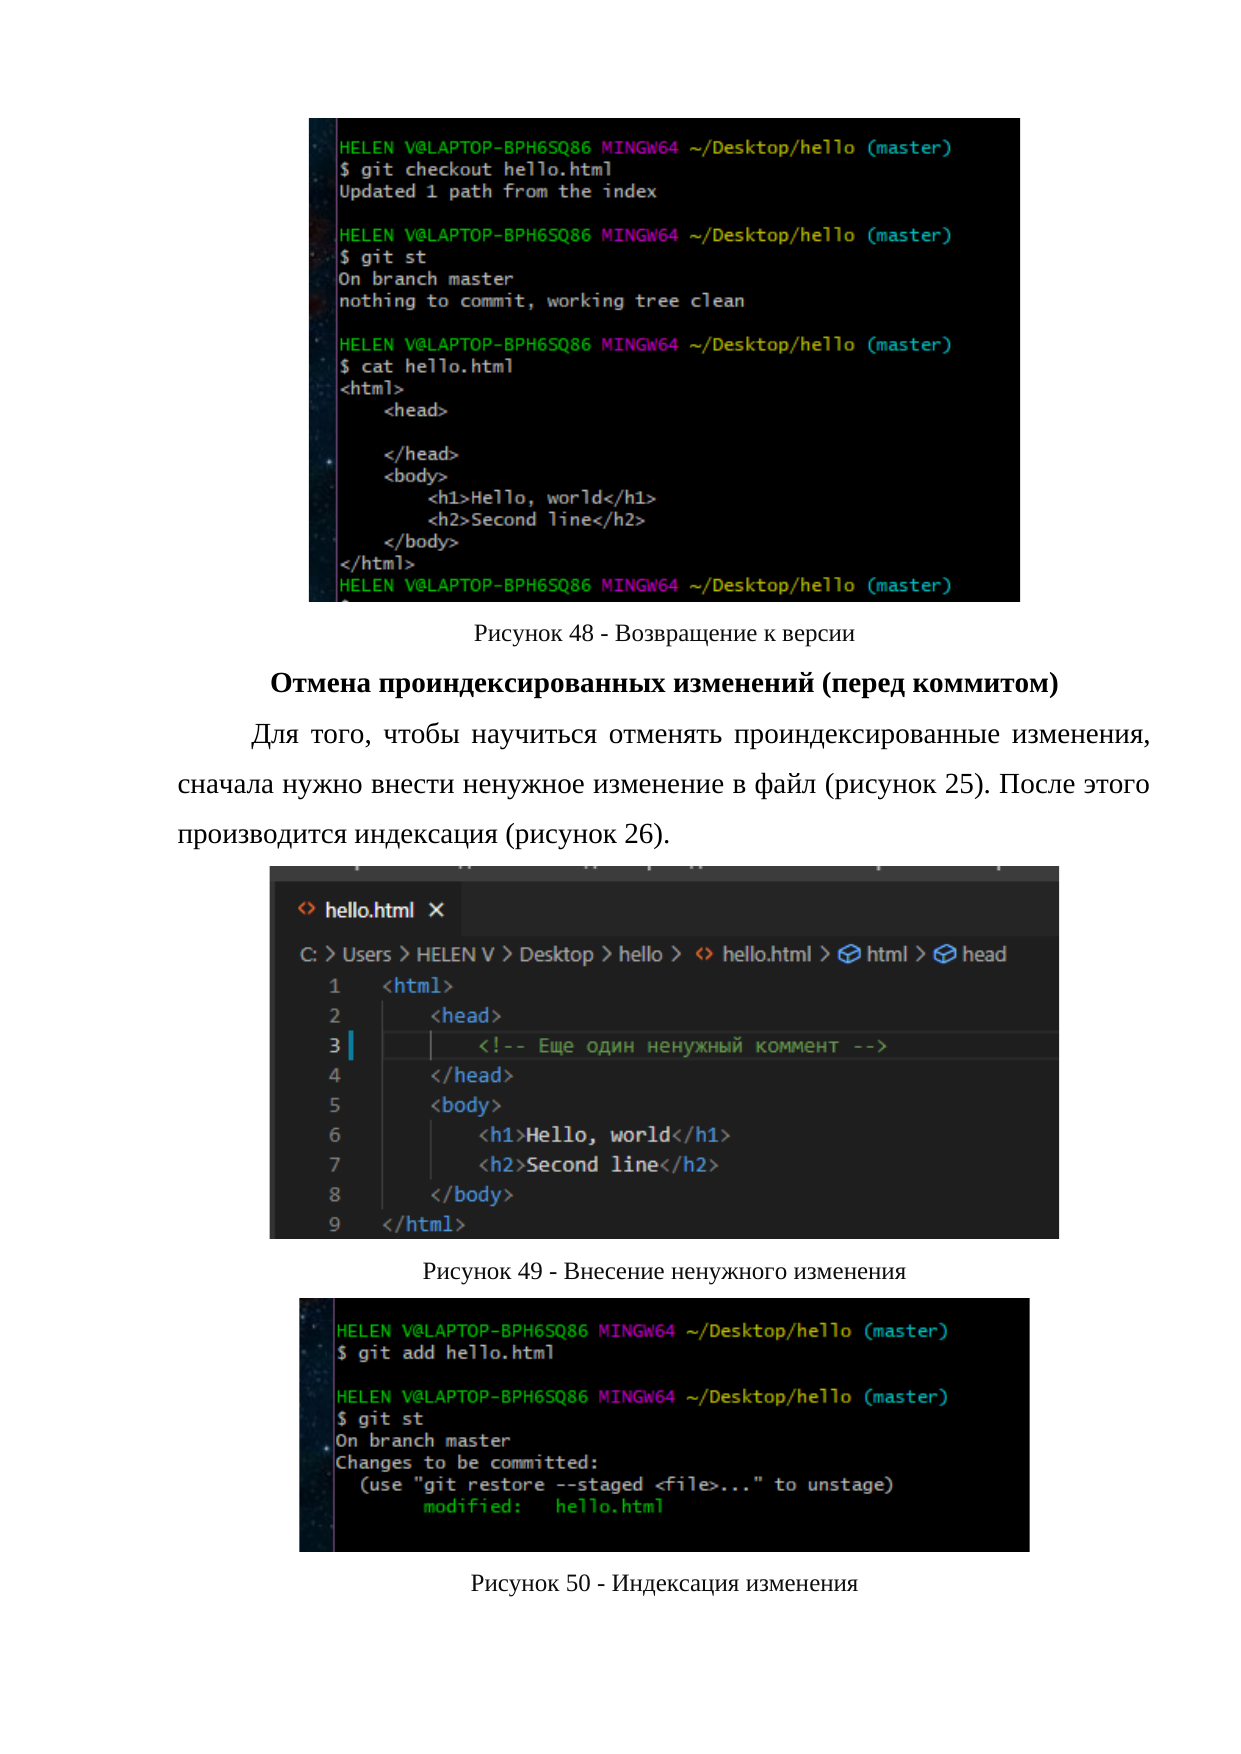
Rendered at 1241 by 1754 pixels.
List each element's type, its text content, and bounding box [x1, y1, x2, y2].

text Рисунок 50 - Индексация изменения [177, 1568, 1152, 1597]
text Рисунок 48 - Возвращение к версии [177, 618, 1152, 647]
picture [308, 118, 1021, 602]
text Для того, чтобы научиться отменять проиндексированные изменения, сначала нужно внести ненужное изменение в файл (рисунок 25). После этого производится индексация (рисунок 26). [177, 716, 1152, 850]
text Рисунок 49 - Внесение ненужного изменения [177, 1256, 1152, 1284]
picture [299, 1298, 1030, 1552]
subtitle Отмена проиндексированных изменений (перед коммитом) [177, 666, 1152, 699]
picture [269, 866, 1060, 1239]
